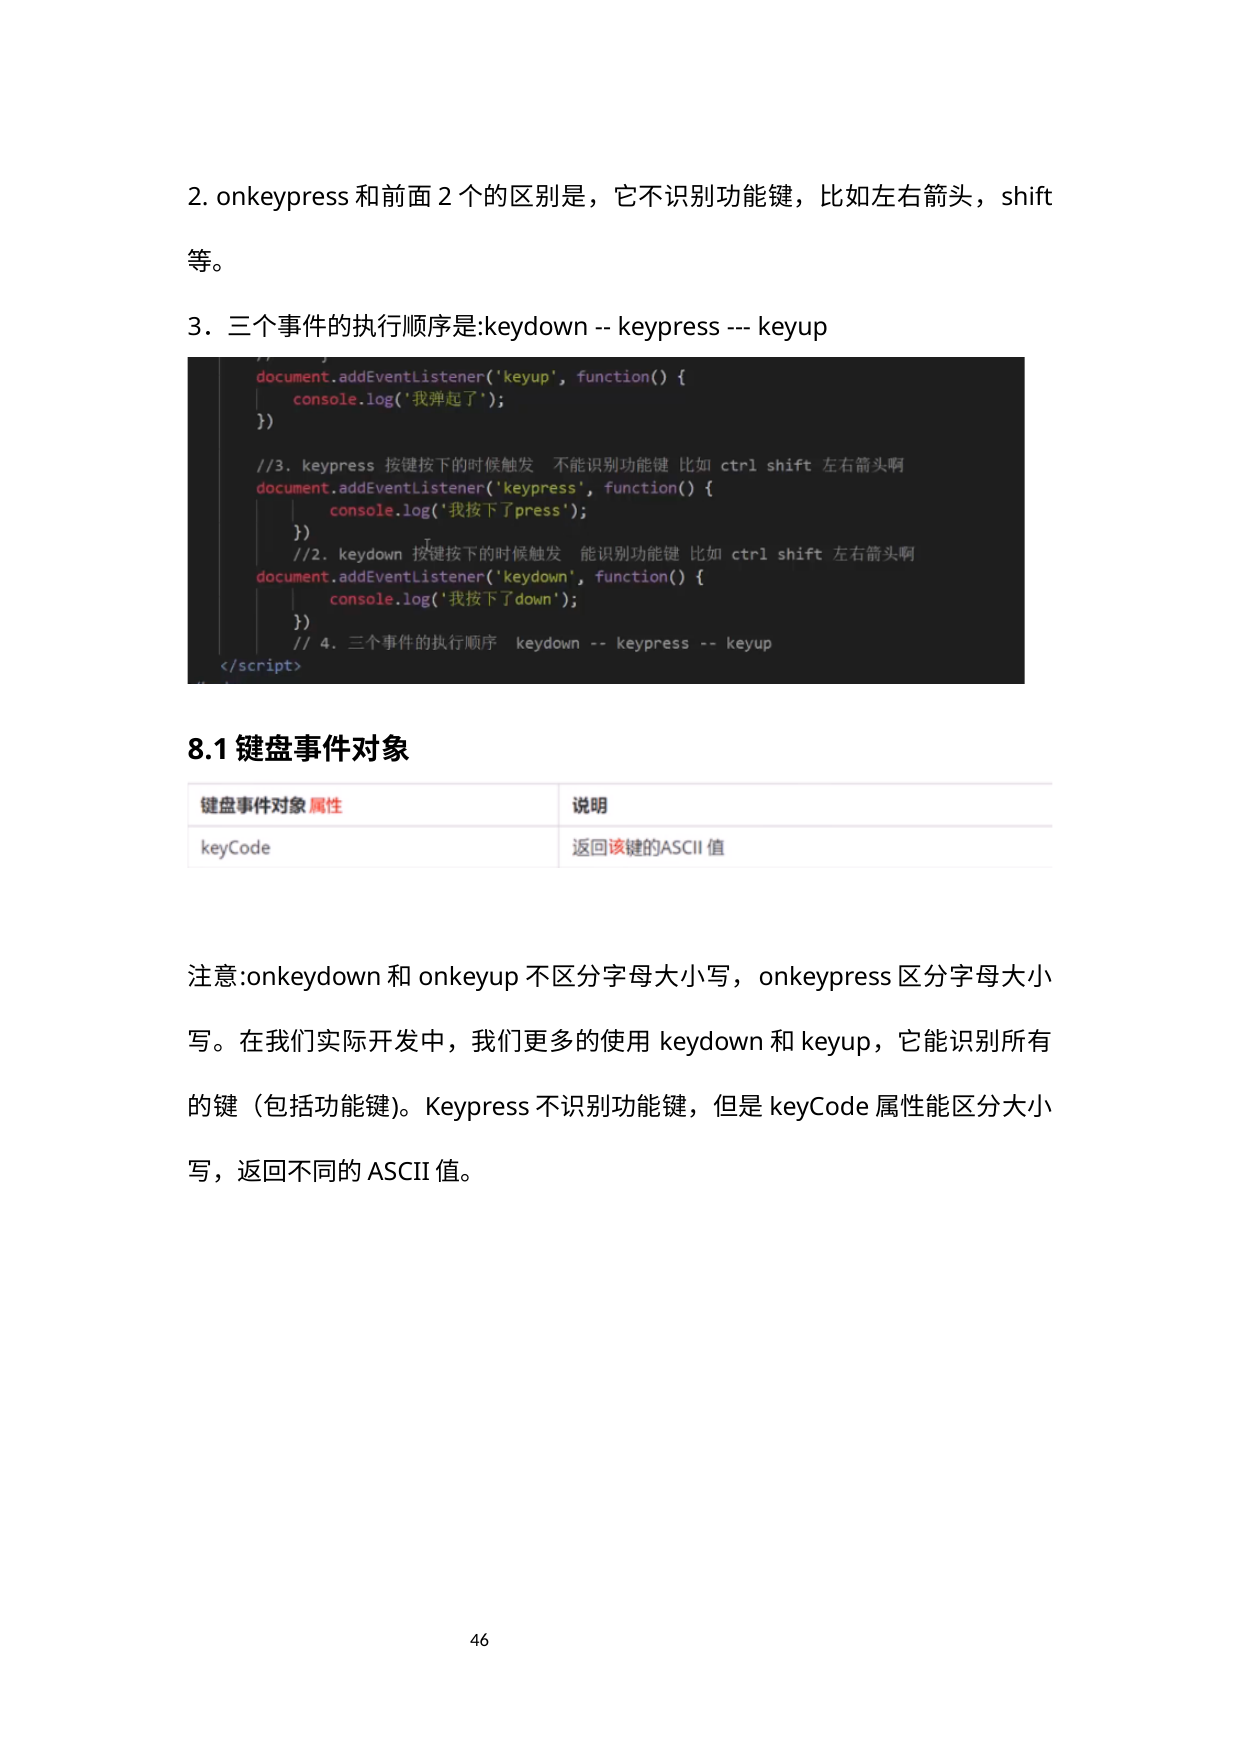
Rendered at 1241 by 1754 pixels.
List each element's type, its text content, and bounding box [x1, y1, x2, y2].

picture [187, 357, 1025, 684]
list 2. onkeypress和前面2个的区别是，它不识别功能键，比如左右箭头，shift等。 [187, 162, 1053, 292]
list 3．三个事件的执行顺序是:keydown -- keypress --- keyup [187, 292, 1053, 357]
picture [187, 779, 1053, 868]
list 8.1键盘事件对象 [187, 714, 1053, 779]
list 注意:onkeydown和onkeyup不区分字母大小写，onkeypress区分字母大小写。在我们实际开发中，我们更多的使用keydown和keyup，它能识别所有的键（包括功能键)。Keypress不识别功能键，但是keyCode属性能区分大小写，返回不同的ASCII值。 [187, 942, 1053, 1202]
